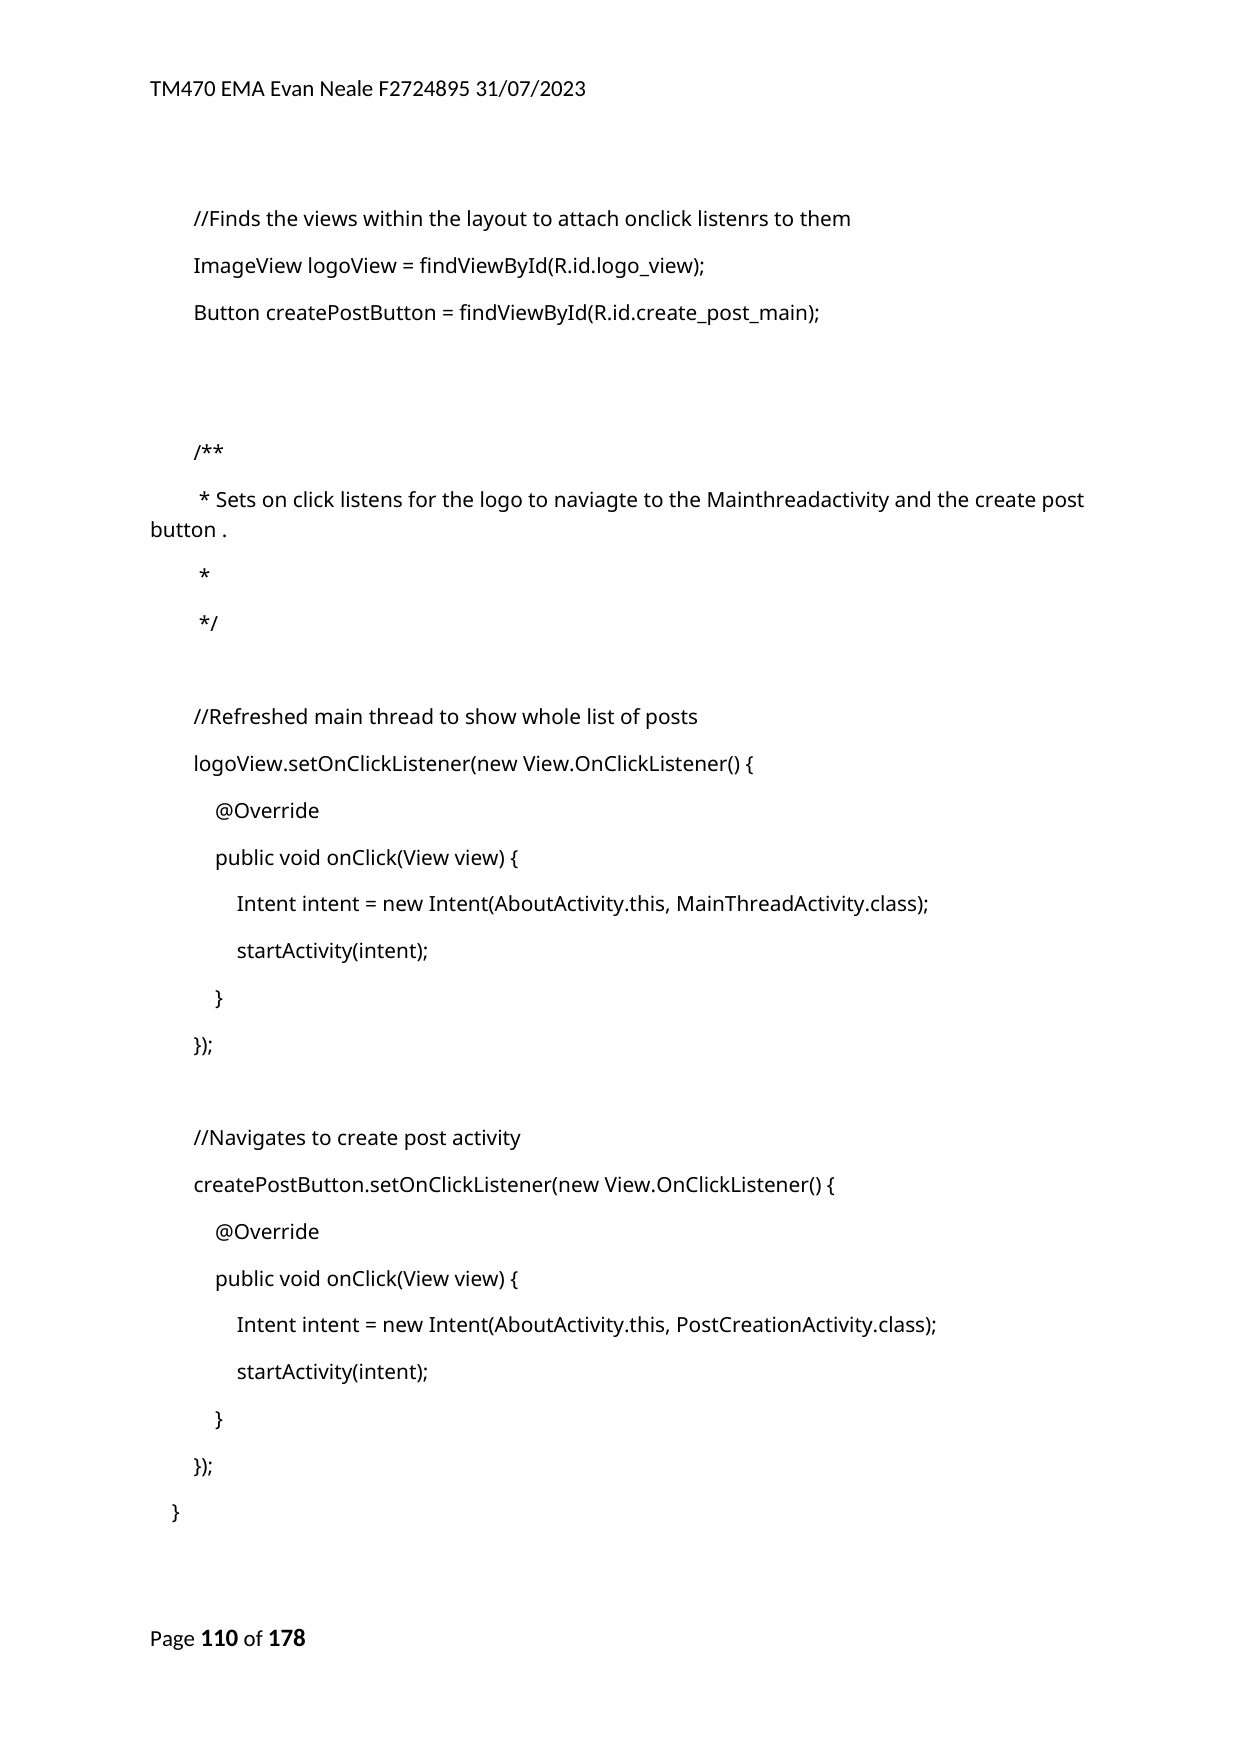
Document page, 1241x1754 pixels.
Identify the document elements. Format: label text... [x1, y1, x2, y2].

text * Sets on click listens for the logo to naviagte to the Mainthreadactivity and the create post button . [150, 485, 1090, 544]
text logoView.setOnClickListener(new View.OnClickListener() { [150, 749, 1090, 778]
text Button createPostButton = findViewById(R.id.create_post_main); [150, 298, 1090, 327]
text */ [150, 609, 1090, 637]
text public void onClick(View view) { [150, 843, 1090, 871]
text * [150, 562, 1090, 591]
text }); [150, 1030, 1090, 1058]
text ImageView logoView = findViewById(R.id.logo_view); [150, 251, 1090, 280]
text } [150, 1404, 1090, 1432]
text /** [150, 438, 1090, 467]
text startActivity(intent); [150, 1357, 1090, 1386]
text //Navigates to create post activity [150, 1123, 1090, 1152]
text public void onClick(View view) { [150, 1264, 1090, 1292]
text //Refreshed main thread to show whole list of posts [150, 702, 1090, 731]
text //Finds the views within the layout to attach onclick listenrs to them [150, 204, 1090, 233]
text } [150, 983, 1090, 1011]
text } [150, 1497, 1090, 1526]
text Intent intent = new Intent(AboutActivity.this, PostCreationActivity.class); [150, 1310, 1090, 1339]
text @Override [150, 796, 1090, 824]
text @Override [150, 1217, 1090, 1245]
text Intent intent = new Intent(AboutActivity.this, MainThreadActivity.class); [150, 889, 1090, 918]
text createPostButton.setOnClickListener(new View.OnClickListener() { [150, 1170, 1090, 1198]
text startActivity(intent); [150, 936, 1090, 965]
text }); [150, 1451, 1090, 1479]
